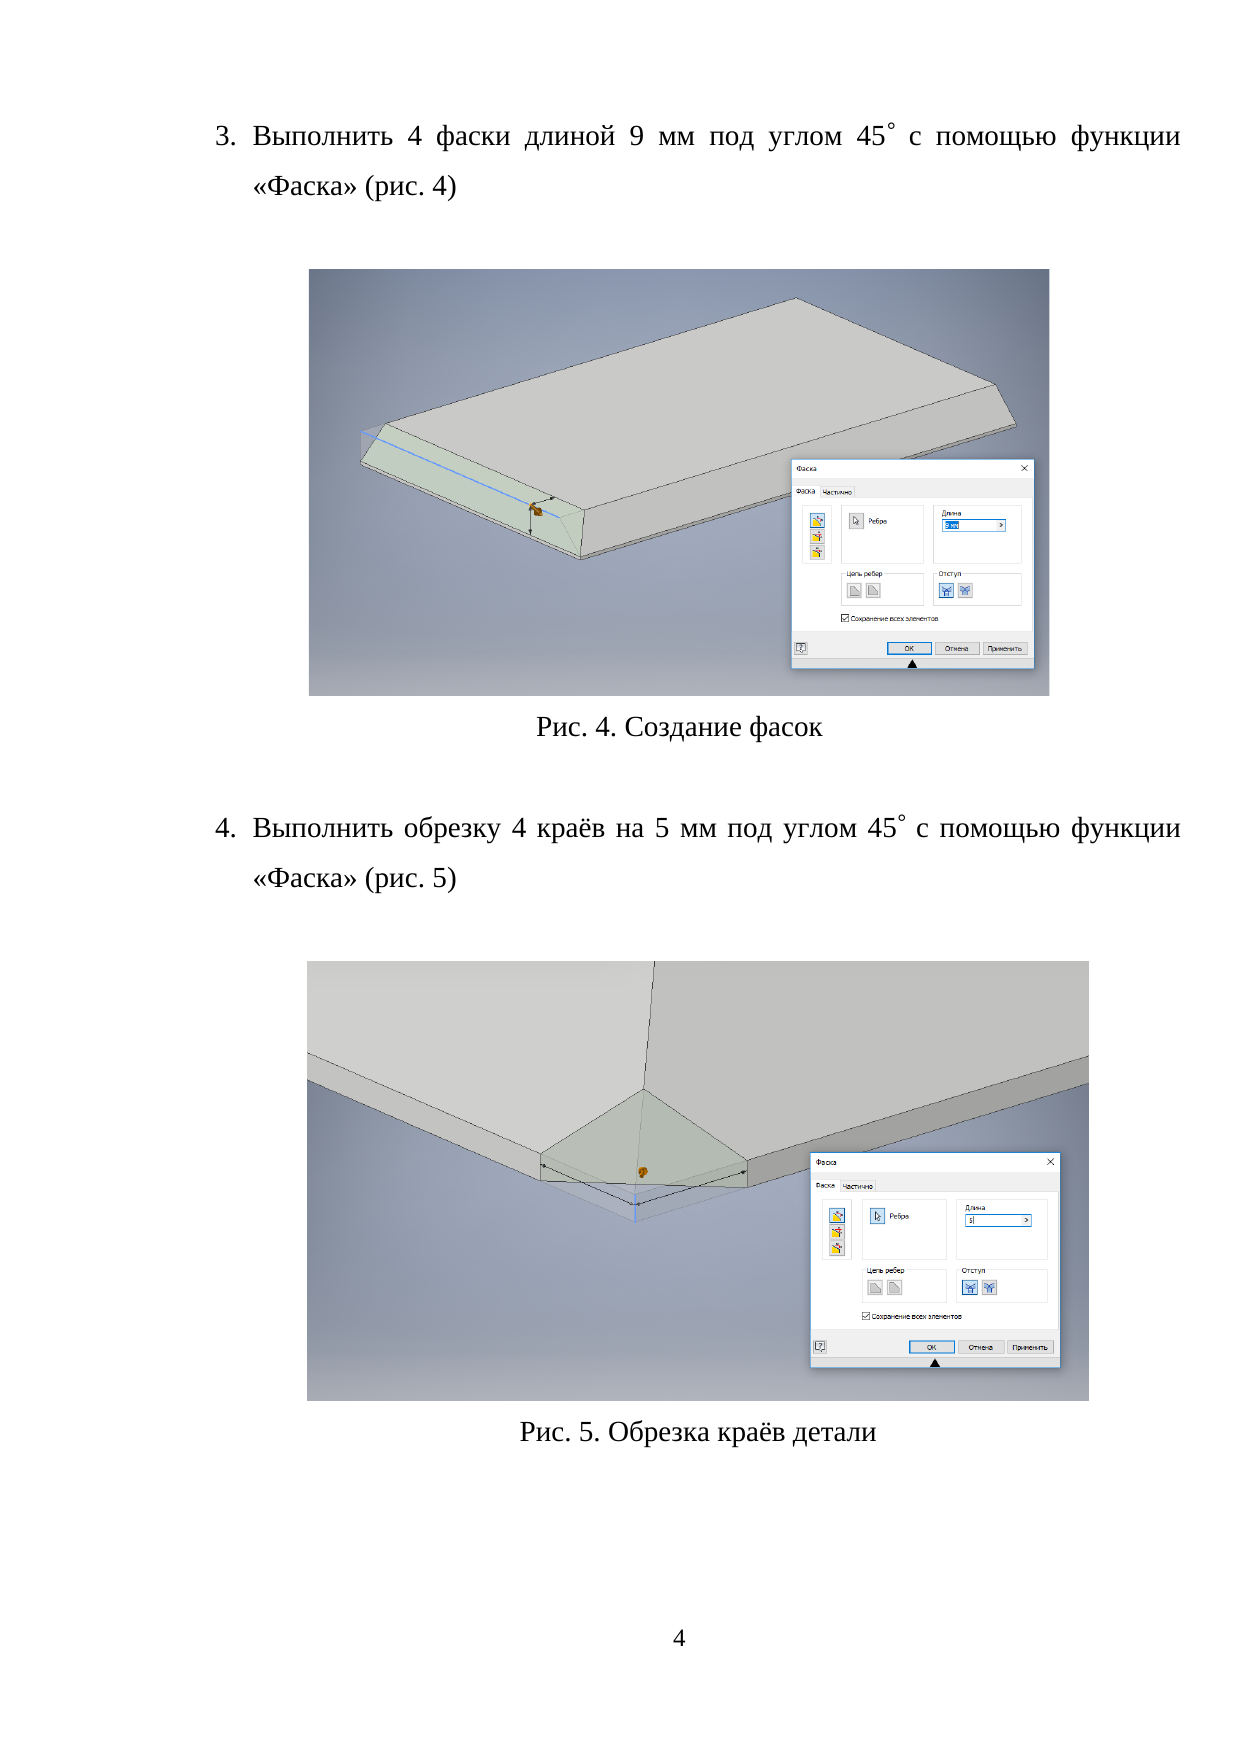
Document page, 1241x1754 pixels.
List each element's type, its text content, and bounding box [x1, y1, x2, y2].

picture [307, 961, 1089, 1401]
list Выполнить 4 фаски длиной 9 мм под углом 45 с помощью функции «Фаска» (рис. 4) [215, 118, 1181, 202]
picture [308, 269, 1050, 696]
list Выполнить обрезку 4 краёв на 5 мм под углом 45 с помощью функции «Фаска» (рис. 5) [215, 810, 1181, 894]
text Рис. 5. Обрезка краёв детали [215, 1414, 1181, 1448]
text Рис. 4. Создание фасок [177, 709, 1181, 743]
